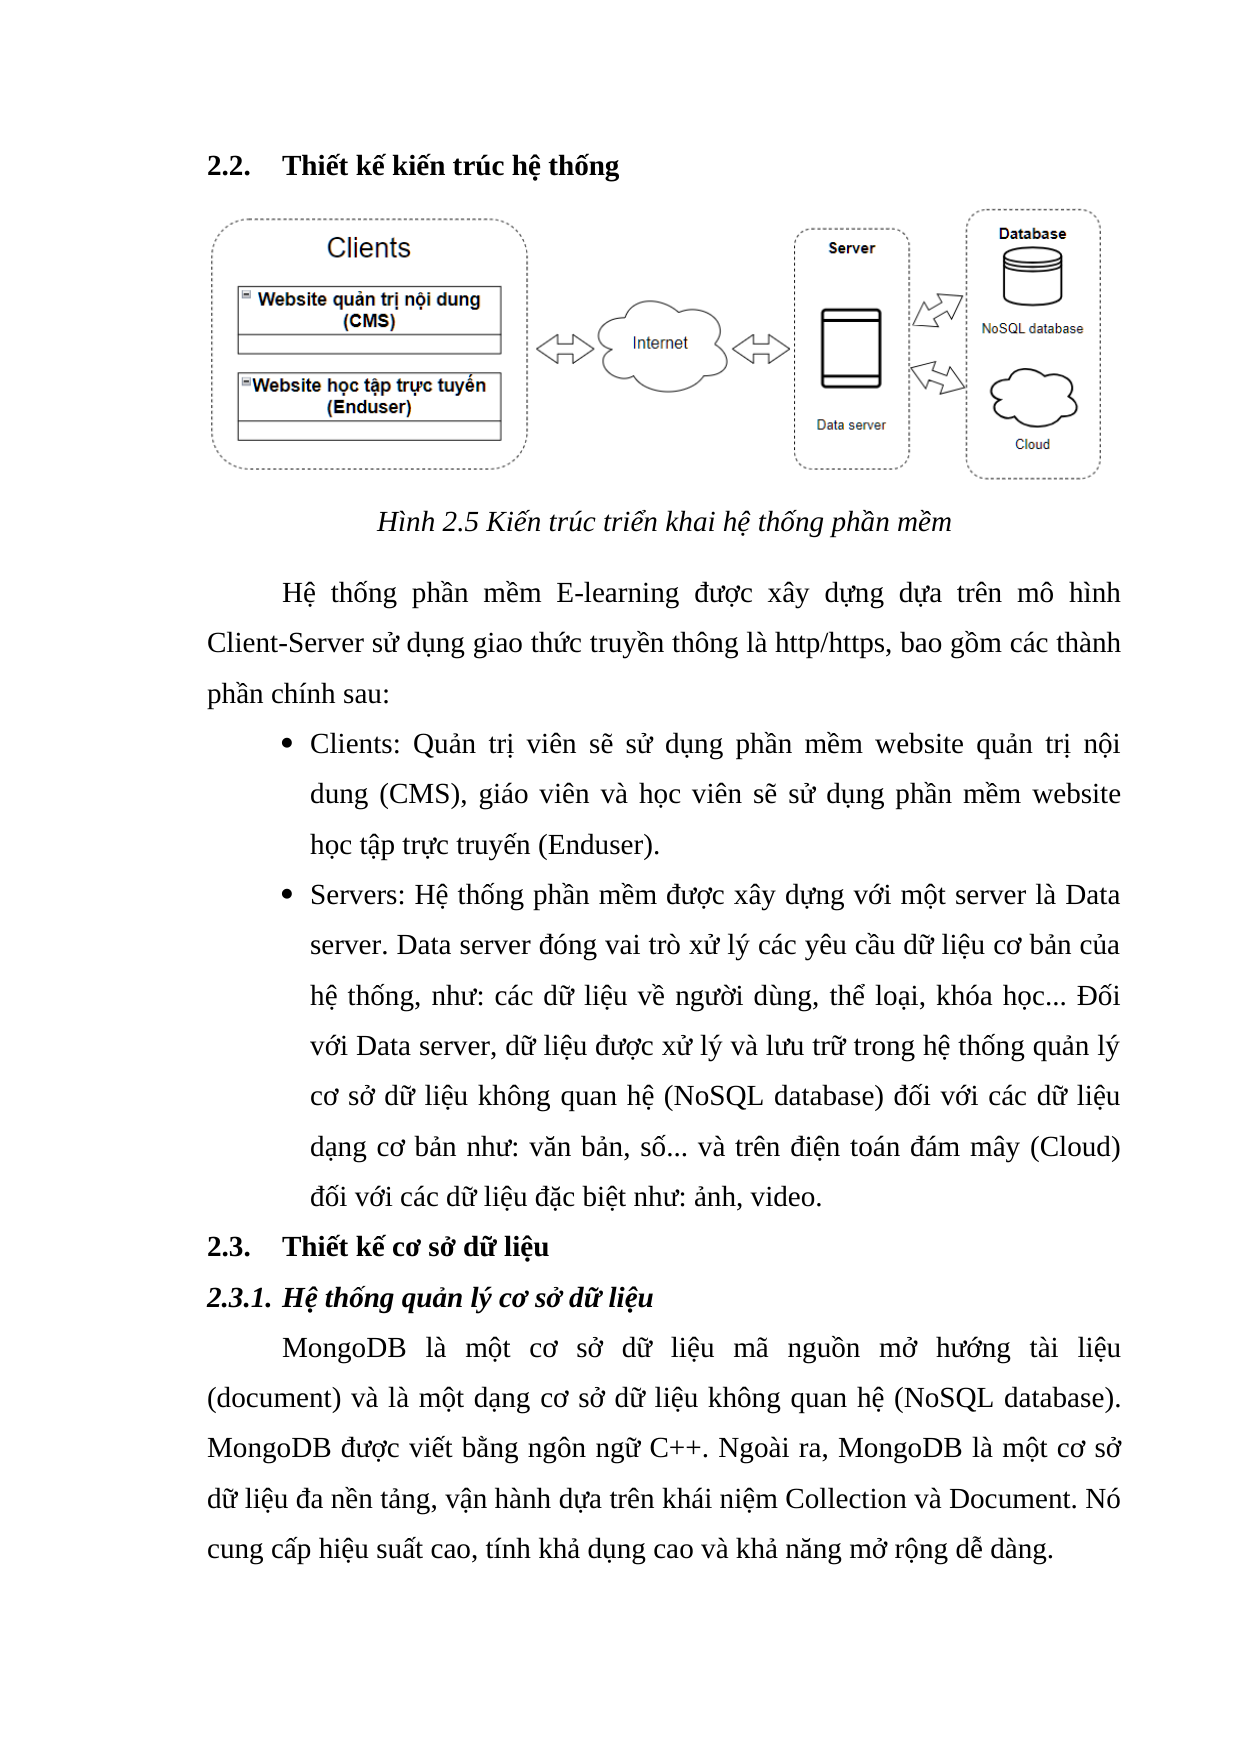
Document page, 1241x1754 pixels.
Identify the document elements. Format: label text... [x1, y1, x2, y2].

subtitle Hệ thống quản lý cơ sở dữ liệu [207, 1280, 1122, 1313]
subtitle Thiết kế kiến trúc hệ thống [207, 148, 1122, 181]
text MongoDB là một cơ sở dữ liệu mã nguồn mở hướng tài liệu (document) và là một dạng cơ sở dữ liệu không quan hệ (NoSQL database). MongoDB được viết bằng ngôn ngữ C++. Ngoài ra, MongoDB là một cơ sở dữ liệu đa nền tảng, vận hành dựa trên khái niệm Collection và Document. Nó cung cấp hiệu suất cao, tính khả dụng cao và khả năng mở rộng dễ dàng. [207, 1330, 1122, 1565]
subtitle Thiết kế cơ sở dữ liệu [207, 1229, 1122, 1263]
text Hệ thống phần mềm E-learning được xây dựng dựa trên mô hình Client-Server sử dụng giao thức truyền thông là http/https, bao gồm các thành phần chính sau: [207, 575, 1122, 709]
list Servers: Hệ thống phần mềm được xây dựng với một server là Data server. Data server đóng vai trò xử lý các yêu cầu dữ liệu cơ bản của hệ thống, như: các dữ liệu về người dùng, thể loại, khóa học... Đối với Data server, dữ liệu được xử lý và lưu trữ trong hệ thống quản lý cơ sở dữ liệu không quan hệ (NoSQL database) đối với các dữ liệu dạng cơ bản như: văn bản, số... và trên điện toán đám mây (Cloud) đối với các dữ liệu đặc biệt như: ảnh, video. [282, 877, 1122, 1213]
picture [199, 198, 1115, 488]
list Clients: Quản trị viên sẽ sử dụng phần mềm website quản trị nội dung (CMS), giáo viên và học viên sẽ sử dụng phần mềm website học tập trực truyến (Enduser). [282, 726, 1122, 860]
